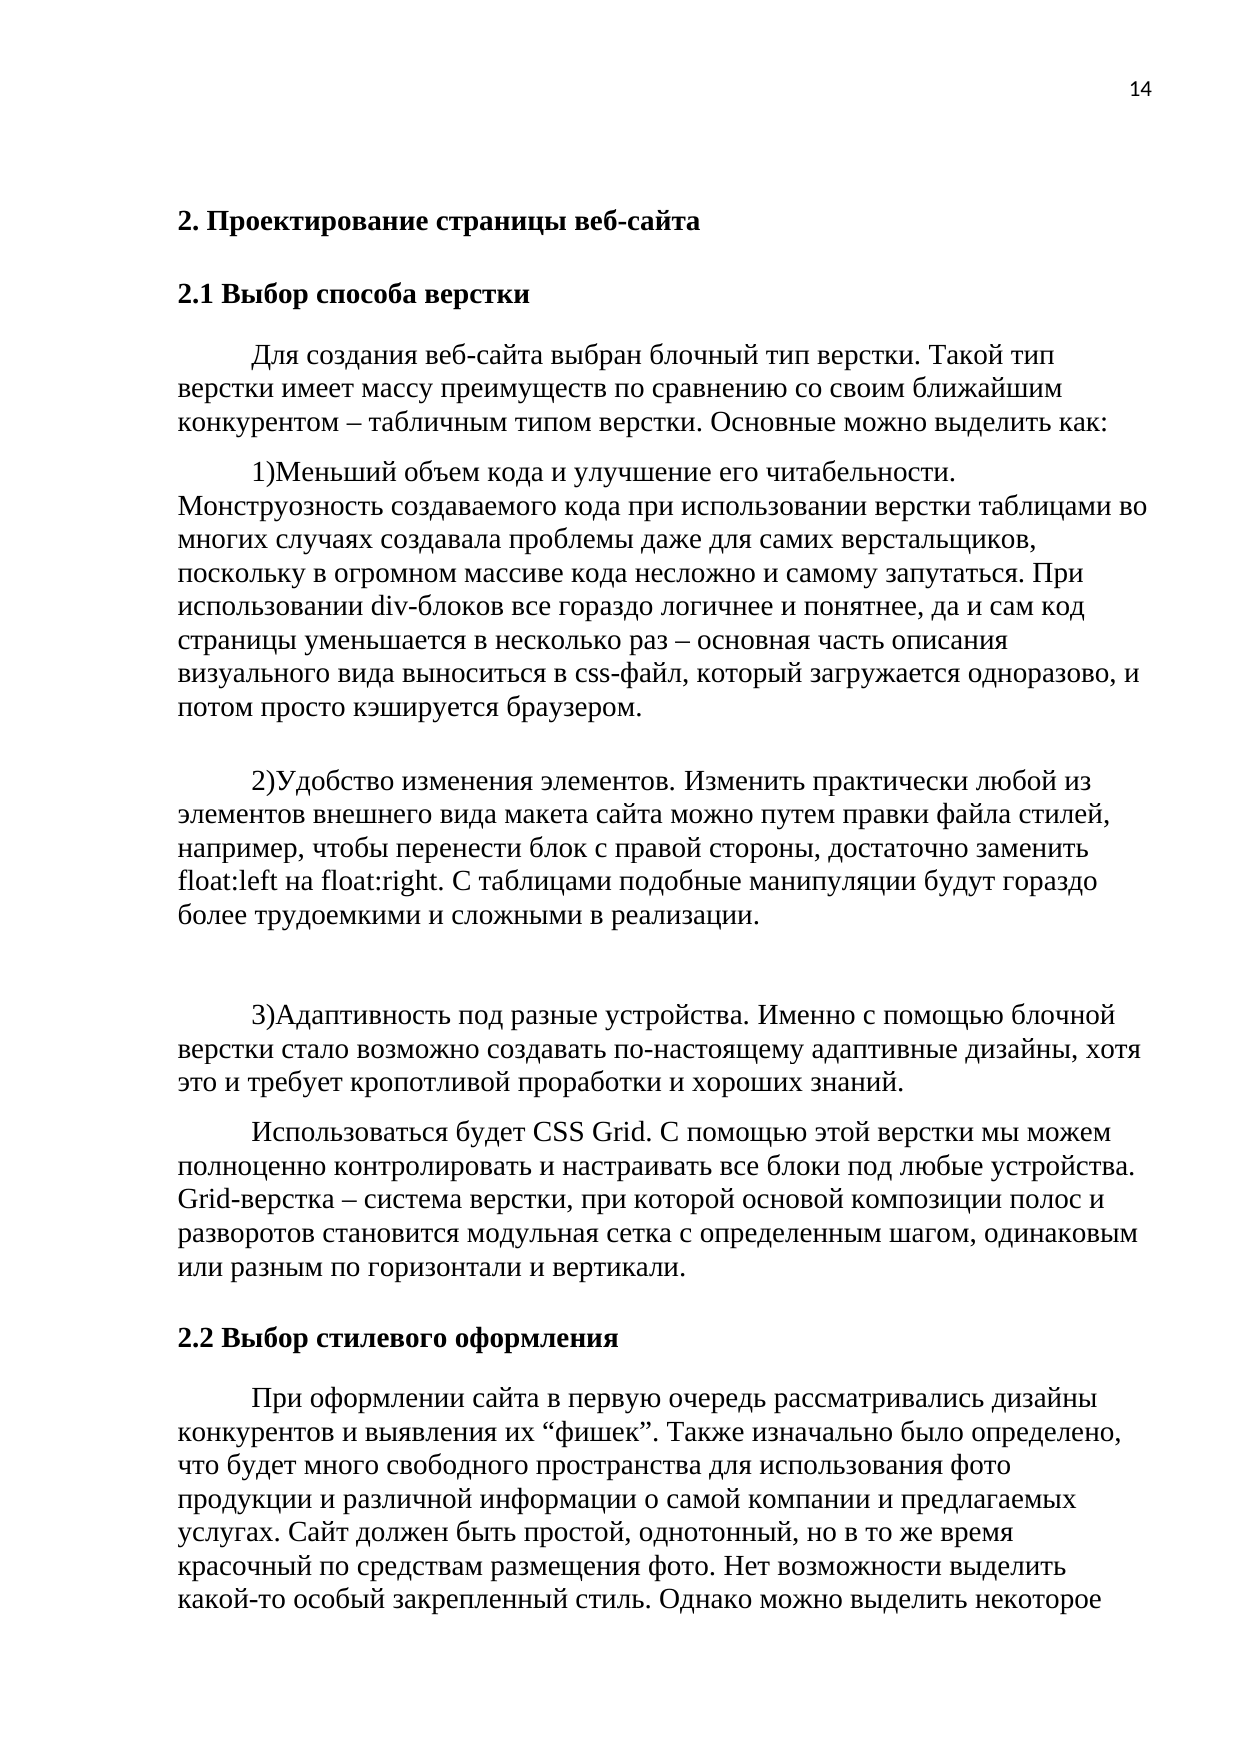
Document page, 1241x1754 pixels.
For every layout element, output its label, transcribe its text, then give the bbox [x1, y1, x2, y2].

text Использоваться будет CSS Grid. С помощью этой верстки мы можем полноценно контролировать и настраивать все блоки под любые устройства. Grid-верстка – система верстки, при которой основой композиции полос и разворотов становится модульная сетка с определенным шагом, одинаковым или разным по горизонтали и вертикали. [177, 1114, 1152, 1282]
text Для создания веб-сайта выбран блочный тип верстки. Такой тип верстки имеет массу преимуществ по сравнению со своим ближайшим конкурентом – табличным типом верстки. Основные можно выделить как: [177, 337, 1152, 438]
text 3)Адаптивность под разные устройства. Именно с помощью блочной верстки стало возможно создавать по-настоящему адаптивные дизайны, хотя это и требует кропотливой проработки и хороших знаний. [904, 997, 1152, 1098]
subtitle 2.1 Выбор способа верстки [177, 276, 1152, 310]
text 2)Удобство изменения элементов. Изменить практически любой из элементов внешнего вида макета сайта можно путем правки файла стилей, например, чтобы перенести блок с правой стороны, достаточно заменить float:left на float:right. С таблицами подобные манипуляции будут гораздо более трудоемкими и сложными в реализации. [760, 763, 1152, 930]
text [177, 1380, 1152, 1615]
subtitle 2. Проектирование страницы веб-сайта [177, 203, 1152, 237]
subtitle 2.2 Выбор стилевого оформления [177, 1320, 1152, 1353]
text 3)Адаптивность под разные устройства. Именно с помощью блочной верстки стало возможно создавать по-настоящему адаптивные дизайны, хотя это и требует кропотливой проработки и хороших знаний. [177, 997, 757, 1031]
text 1)Меньший объем кода и улучшение его читабельности. Монструозность создаваемого кода при использовании верстки таблицами во многих случаях создавала проблемы даже для самих верстальщиков, поскольку в огромном массиве кода несложно и самому запутаться. При использовании div-блоков все гораздо логичнее и понятнее, да и сам код страницы уменьшается в несколько раз – основная часть описания визуального вида выноситься в css-файл, который загружается одноразово, и потом просто кэшируется браузером. [177, 454, 1152, 723]
